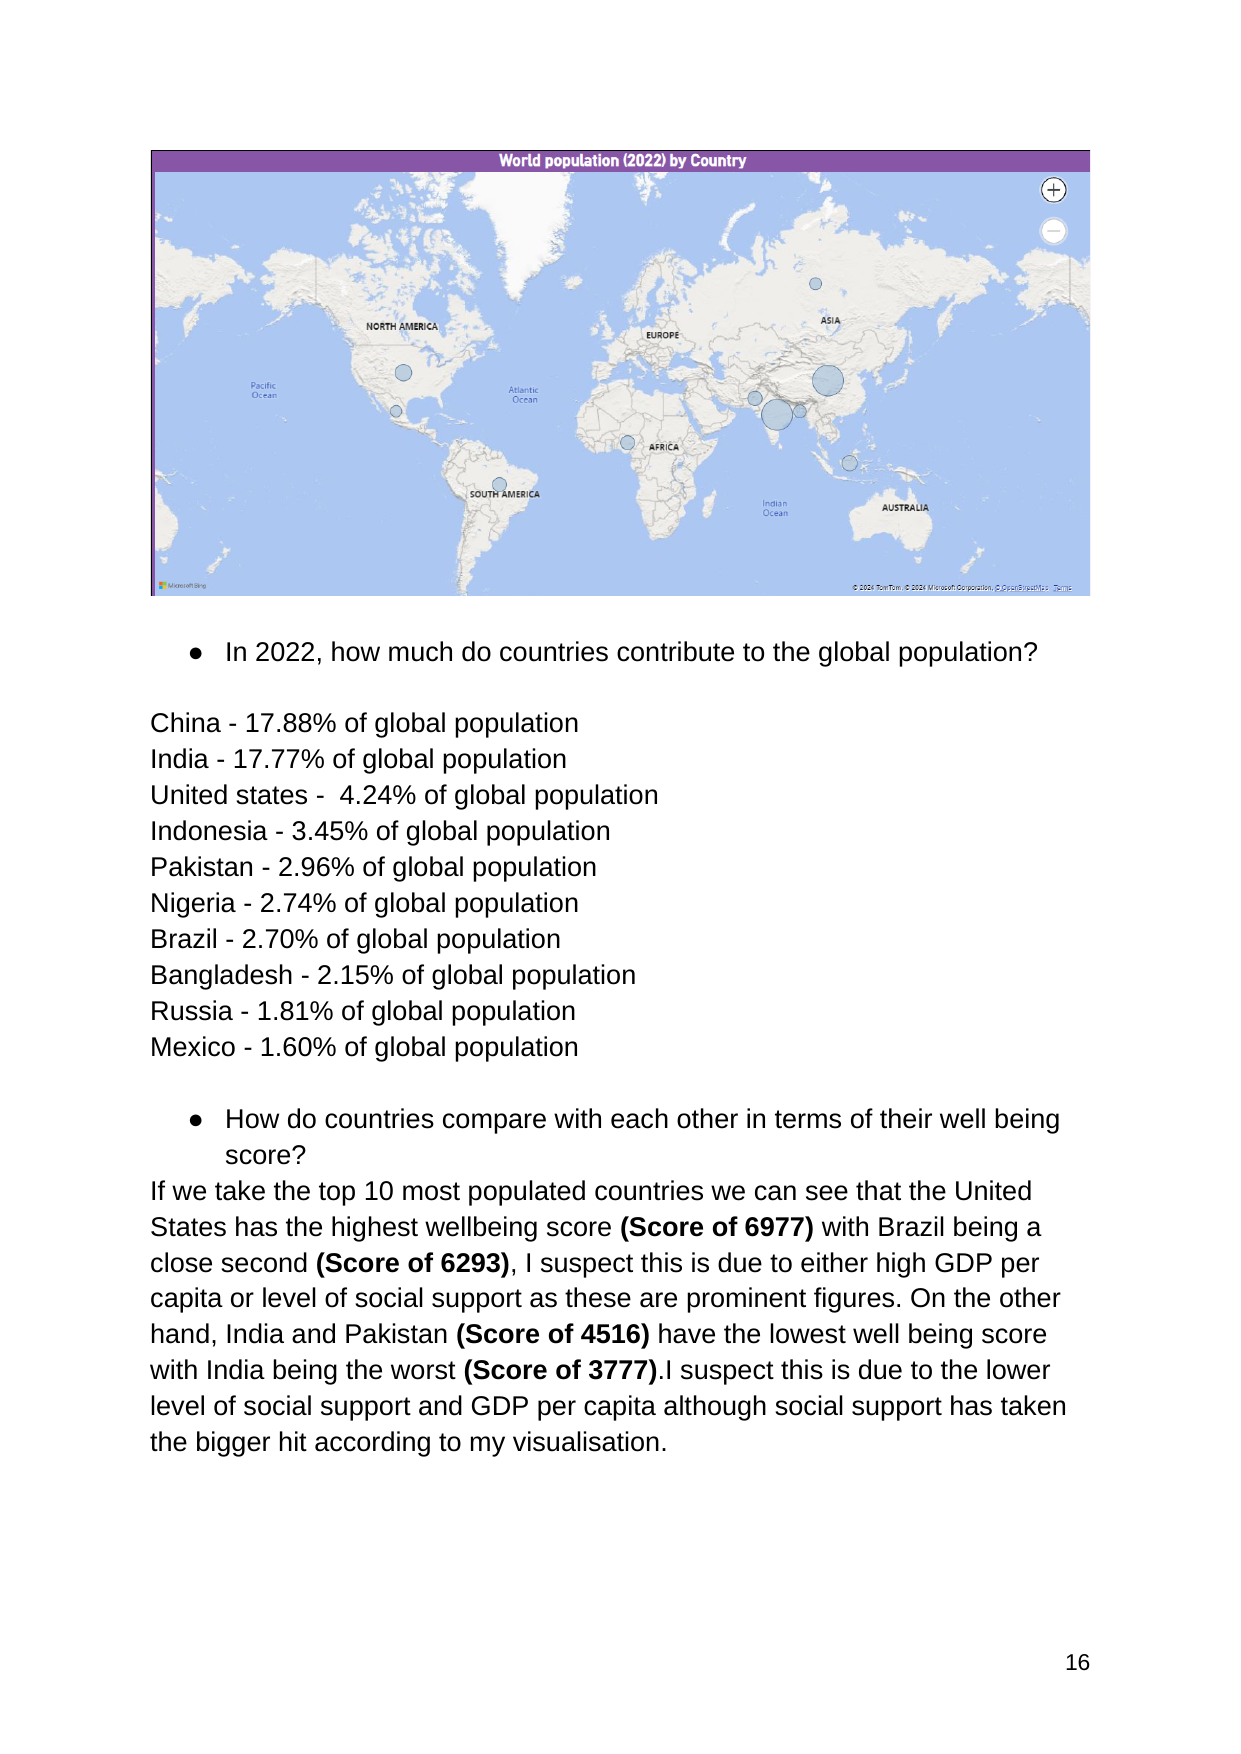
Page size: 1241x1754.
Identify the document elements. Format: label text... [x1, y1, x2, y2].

picture [150, 150, 1091, 596]
text Mexico - 1.60% of global population [150, 1031, 1090, 1062]
text United states - 4.24% of global population [150, 779, 1090, 811]
text Nigeria - 2.74% of global population [150, 887, 1090, 918]
list How do countries compare with each other in terms of their well being score? [187, 1103, 1090, 1170]
text Indonesia - 3.45% of global population [150, 815, 1090, 847]
text India - 17.77% of global population [150, 743, 1090, 775]
text Russia - 1.81% of global population [150, 995, 1090, 1026]
text If we take the top 10 most populated countries we can see that the United States has the highest wellbeing score (Score of 6977) with Brazil being a close second (Score of 6293), I suspect this is due to either high GDP per capita or level of social support as these are prominent figures. On the other hand, India and Pakistan (Score of 4516) have the lowest well being score with India being the worst (Score of 3777).I suspect this is due to the lower level of social support and GDP per capita although social support has taken the bigger hit according to my visualisation. [150, 1175, 1090, 1457]
text Brazil - 2.70% of global population [150, 923, 1090, 954]
text Pakistan - 2.96% of global population [150, 851, 1090, 882]
text China - 17.88% of global population [150, 707, 1090, 739]
text Bangladesh - 2.15% of global population [150, 959, 1090, 990]
list In 2022, how much do countries contribute to the global population? [187, 636, 1090, 667]
